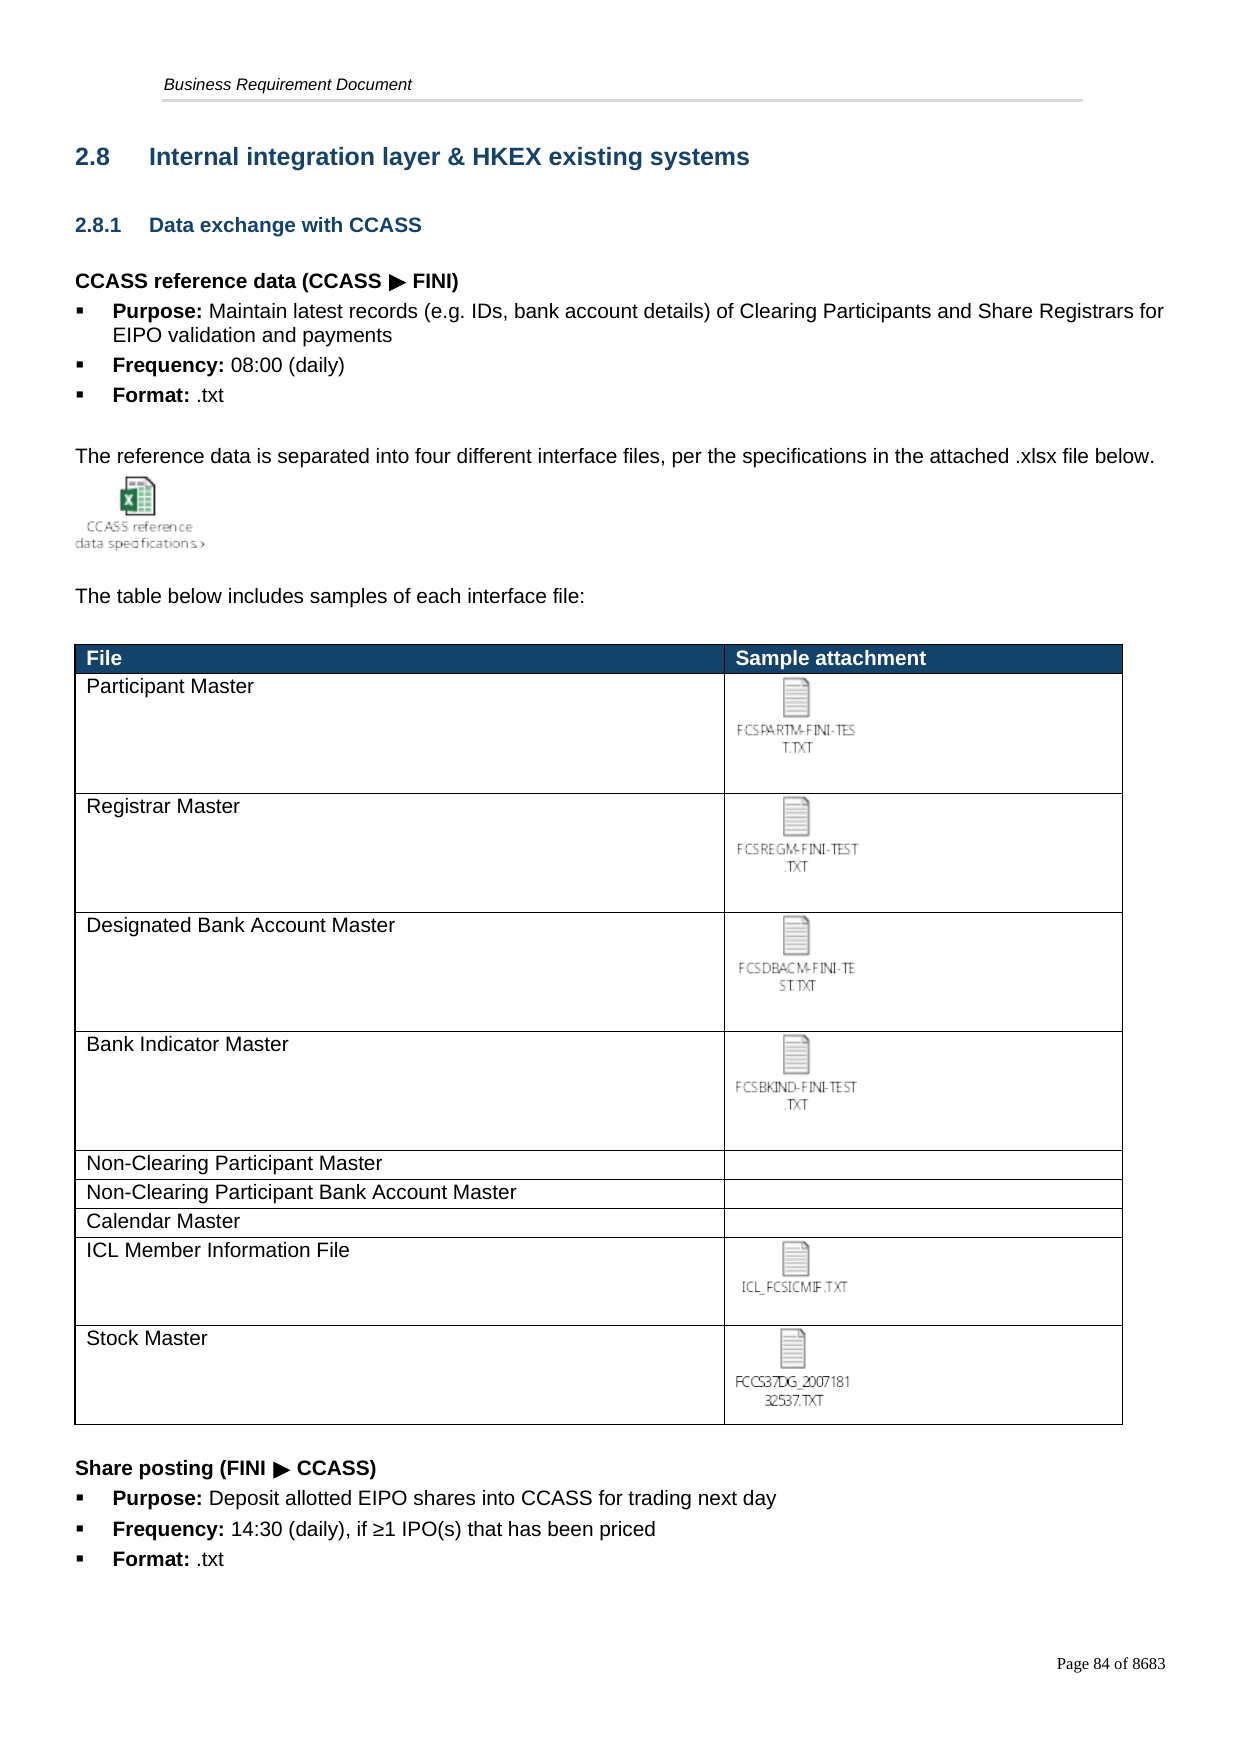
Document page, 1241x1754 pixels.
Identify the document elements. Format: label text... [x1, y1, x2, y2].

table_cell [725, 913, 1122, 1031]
list Frequency: 08:00 (daily) [75, 353, 1165, 377]
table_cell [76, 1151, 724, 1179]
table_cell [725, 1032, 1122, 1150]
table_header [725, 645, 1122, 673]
list Frequency: 14:30 (daily), if ≥1 IPO(s) that has been priced [75, 1516, 1165, 1541]
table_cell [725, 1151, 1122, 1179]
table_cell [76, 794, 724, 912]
text The table below includes samples of each interface file: [75, 584, 1165, 608]
subtitle Data exchange with CCASS [75, 213, 1165, 237]
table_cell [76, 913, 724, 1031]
list Purpose: Maintain latest records (e.g. IDs, bank account details) of Clearing Participants and Share Registrars for EIPO validation and payments [75, 299, 1165, 347]
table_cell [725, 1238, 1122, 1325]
list Purpose: Deposit allotted EIPO shares into CCASS for trading next day [75, 1486, 1165, 1510]
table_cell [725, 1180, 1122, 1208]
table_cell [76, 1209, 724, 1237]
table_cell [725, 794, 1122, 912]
list Format: .txt [75, 1547, 1165, 1571]
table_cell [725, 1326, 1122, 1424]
list Format: .txt [75, 383, 1165, 407]
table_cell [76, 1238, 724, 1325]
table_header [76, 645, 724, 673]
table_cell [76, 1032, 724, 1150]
text CCASS reference data (CCASS ▶ FINI) [75, 267, 1165, 292]
text The reference data is separated into four different interface files, per the specifications in the attached .xlsx file below. [75, 444, 1165, 468]
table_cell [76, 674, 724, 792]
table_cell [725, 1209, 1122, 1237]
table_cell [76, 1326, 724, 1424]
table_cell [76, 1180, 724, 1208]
subtitle Internal integration layer & HKEX existing systems [75, 142, 1165, 171]
text Share posting (FINI ▶ CCASS) [75, 1455, 1165, 1480]
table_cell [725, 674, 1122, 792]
